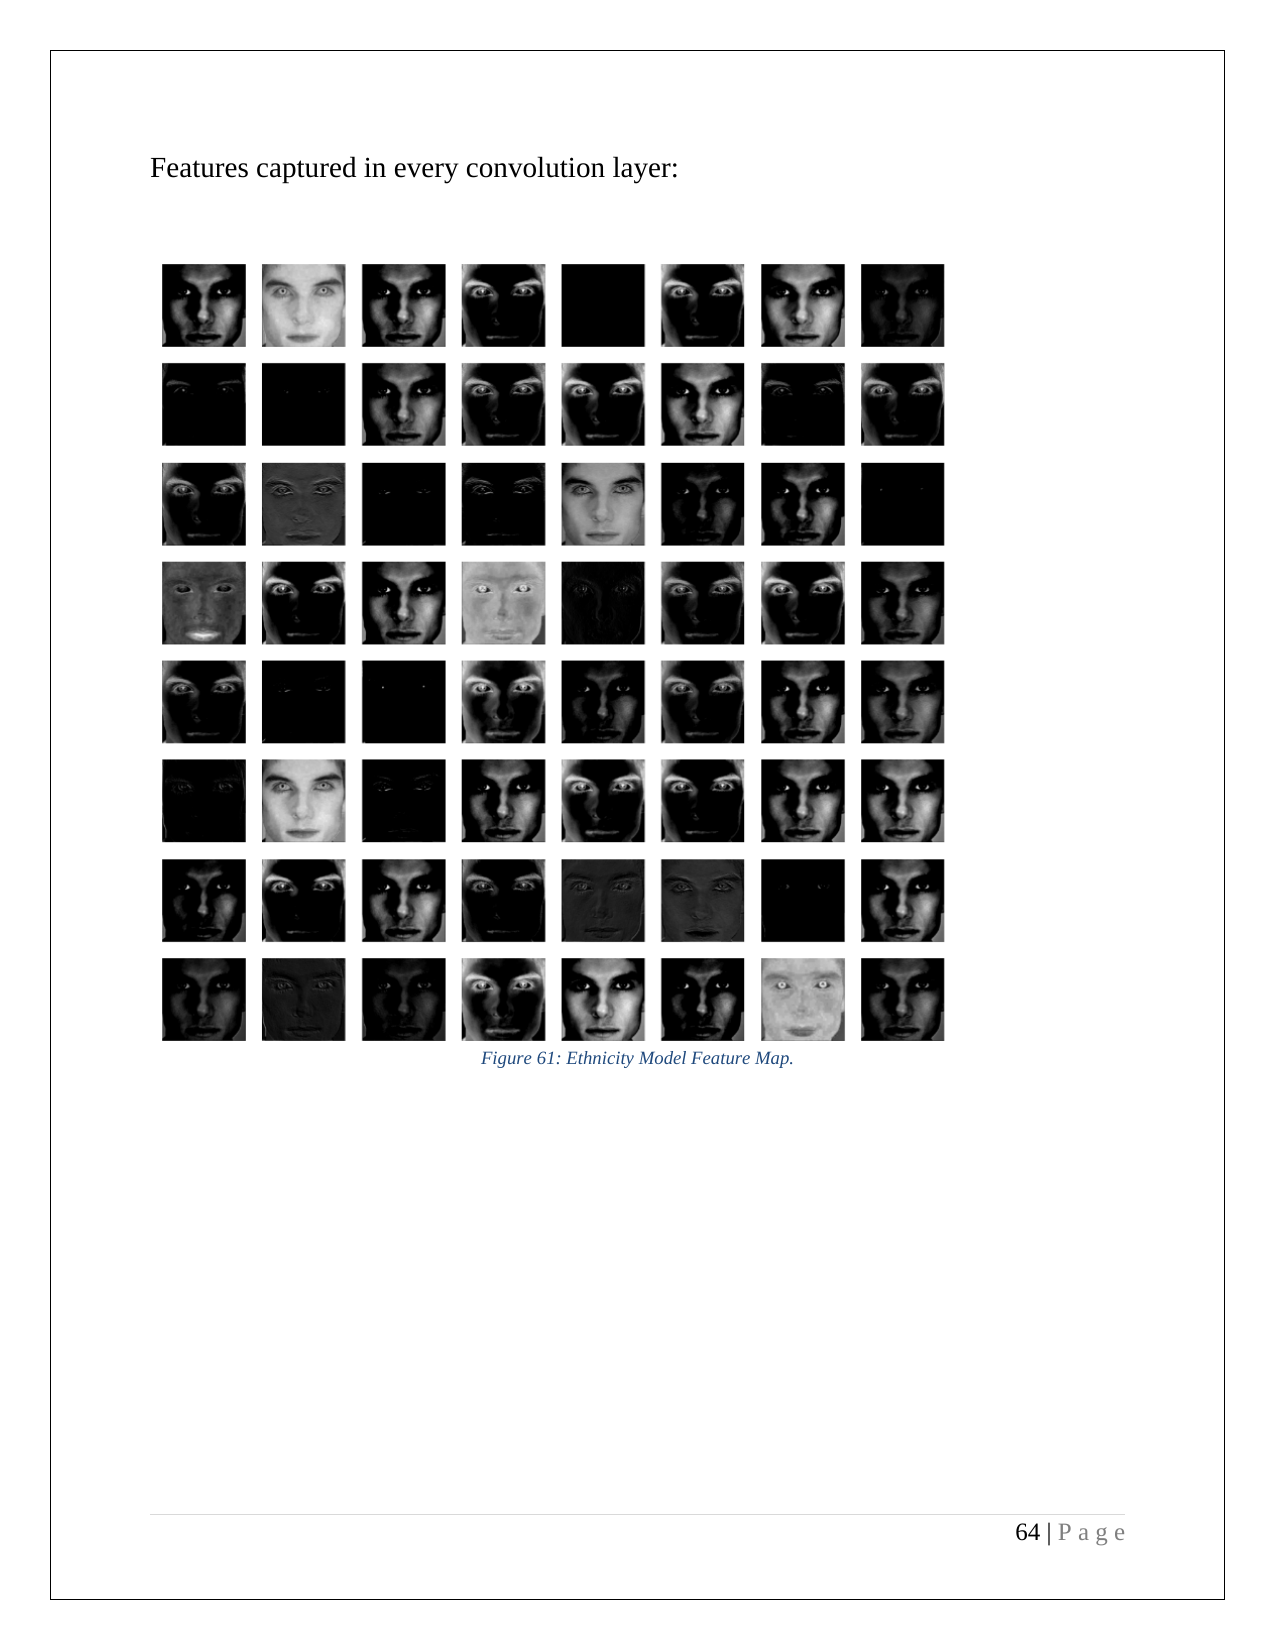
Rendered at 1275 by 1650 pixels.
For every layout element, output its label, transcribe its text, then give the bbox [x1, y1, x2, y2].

text Features captured in every convolution layer: [150, 150, 1125, 183]
picture [150, 255, 955, 1048]
